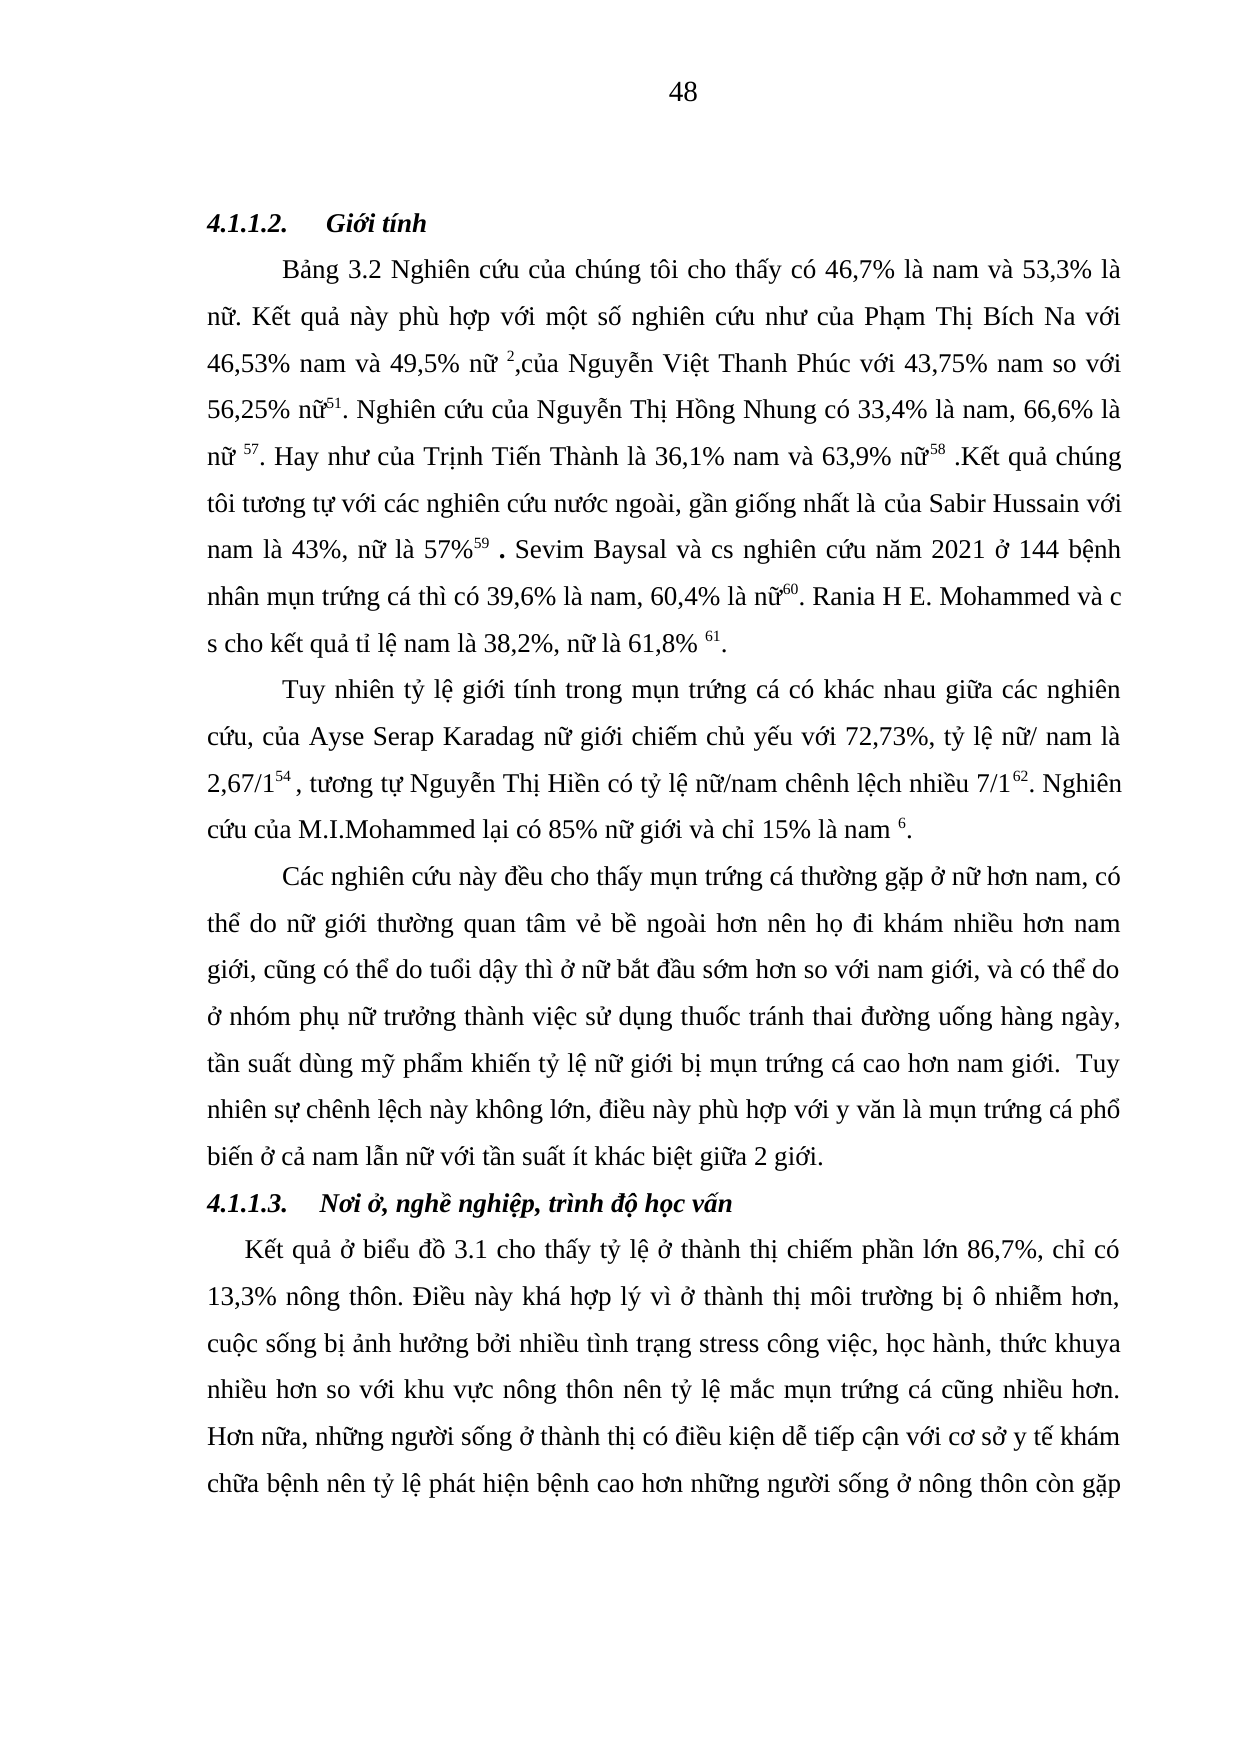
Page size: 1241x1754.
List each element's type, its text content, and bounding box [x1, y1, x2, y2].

text Các nghiên cứu này đều cho thấy mụn trứng cá thường gặp ở nữ hơn nam, có thể do nữ giới thường quan tâm vẻ bề ngoài hơn nên họ đi khám nhiều hơn nam giới, cũng có thể do tuổi dậy thì ở nữ bắt đầu sớm hơn so với nam giới, và có thể do ở nhóm phụ nữ trưởng thành việc sử dụng thuốc tránh thai đường uống hàng ngày, tần suất dùng mỹ phẩm khiến tỷ lệ nữ giới bị mụn trứng cá cao hơn nam giới. Tuy nhiên sự chênh lệch này không lớn, điều này phù hợp với y văn là mụn trứng cá phổ biến ở cả nam lẫn nữ với tần suất ít khác biệt giữa 2 giới. [207, 860, 1122, 1171]
list Nơi ở, nghề nghiệp, trình độ học vấn [207, 1187, 1122, 1218]
text Bảng 3.2 Nghiên cứu của chúng tôi cho thấy có 46,7% là nam và 53,3% là nữ. Kết quả này phù hợp với một số nghiên cứu như của Phạm Thị Bích Na với 46,53% nam và 49,5% nữ 2,của Nguyễn Việt Thanh Phúc với 43,75% nam so với 56,25% nữ. Nghiên cứu của Nguyễn Thị Hồng Nhung có 33,4% là nam, 66,6% là nữ . Hay như của Trịnh Tiến Thành là 36,1% nam và 63,9% nữ .Kết quả chúng tôi tương tự với các nghiên cứu nước ngoài, gần giống nhất là của Sabir Hussain với nam là 43%, nữ là 57% . Sevim Baysal và cs nghiên cứu năm 2021 ở 144 bệnh nhân mụn trứng cá thì có 39,6% là nam, 60,4% là nữ. Rania H E. Mohammed và cs cho kết quả tỉ lệ nam là 38,2%, nữ là 61,8% . [207, 253, 1122, 658]
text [207, 1233, 1122, 1498]
text Tuy nhiên tỷ lệ giới tính trong mụn trứng cá có khác nhau giữa các nghiên cứu, của Ayse Serap Karadag nữ giới chiếm chủ yếu với 72,73%, tỷ lệ nữ/ nam là 2,67/1 , tương tự Nguyễn Thị Hiền có tỷ lệ nữ/nam chênh lệch nhiều 7/1. Nghiên cứu của M.I.Mohammed lại có 85% nữ giới và chỉ 15% là nam 6. [207, 673, 1122, 844]
list Giới tính [207, 207, 1122, 238]
